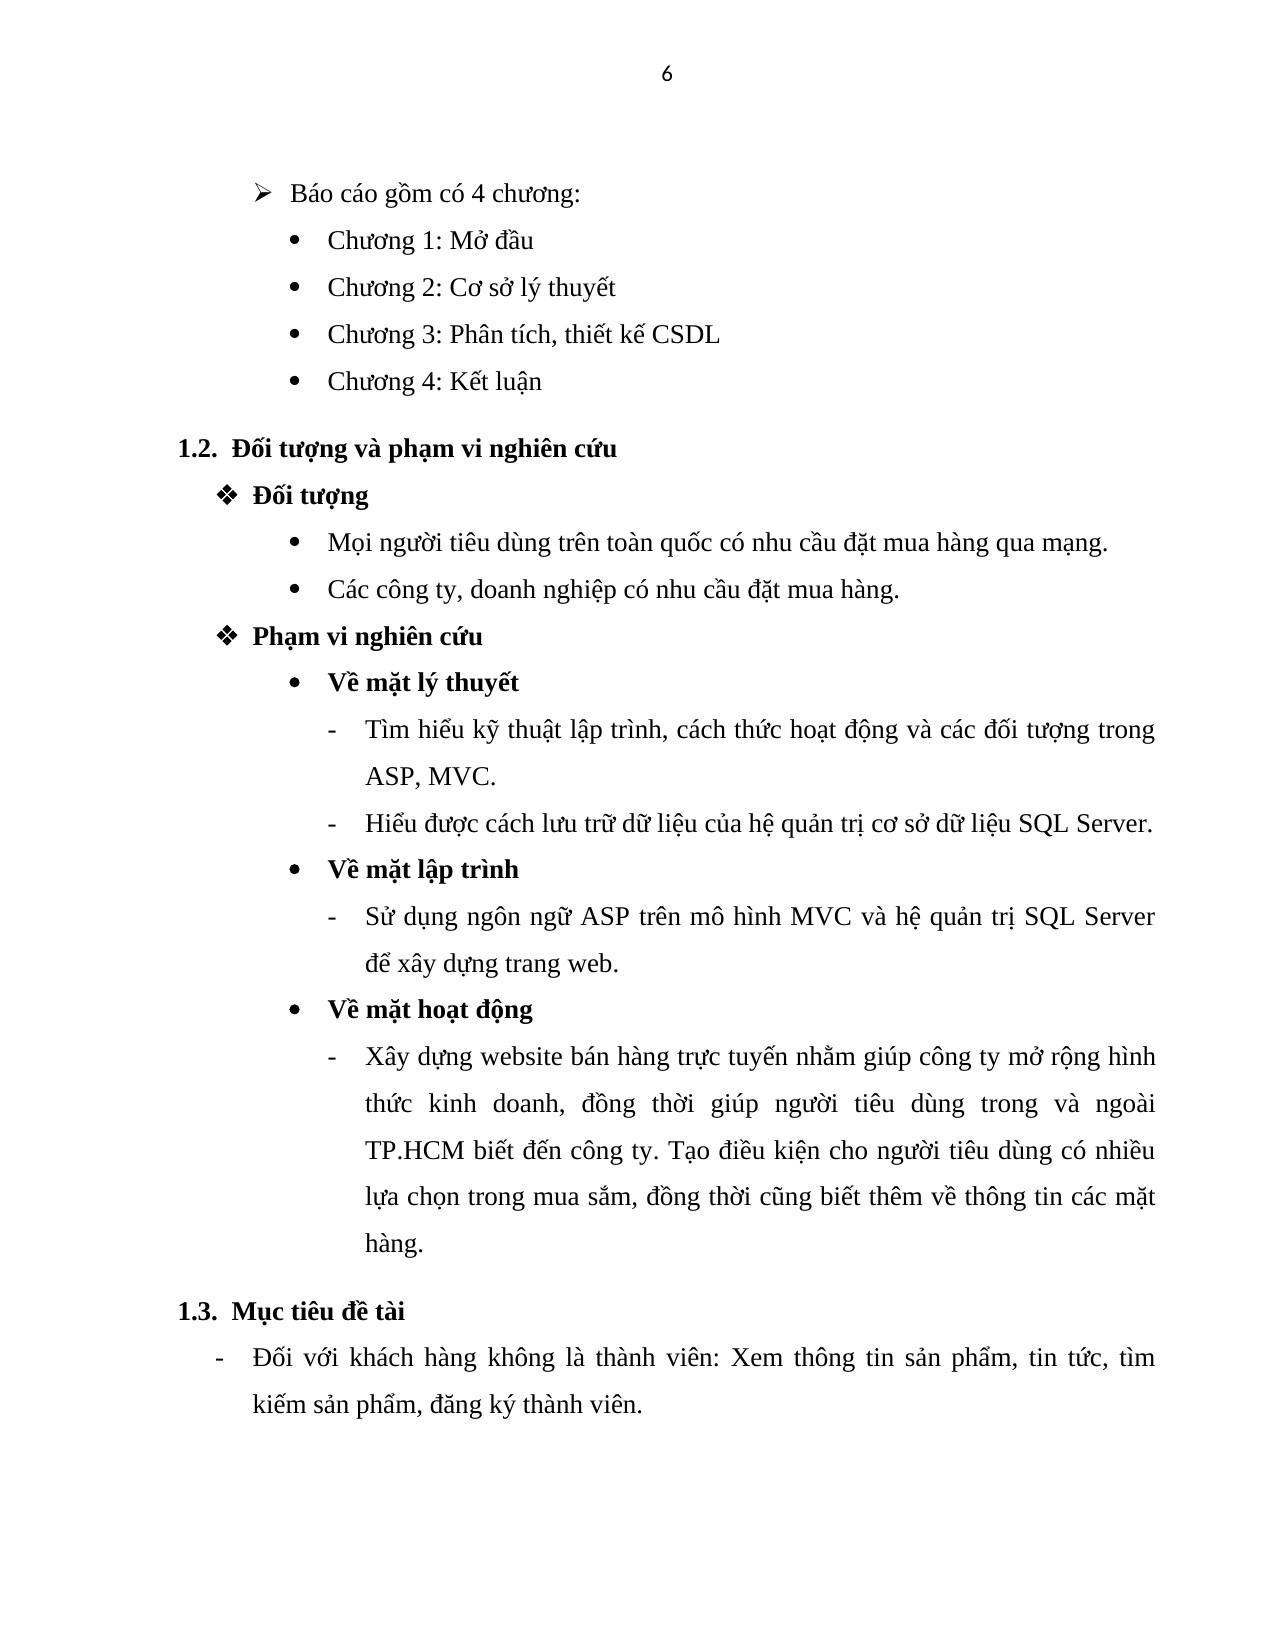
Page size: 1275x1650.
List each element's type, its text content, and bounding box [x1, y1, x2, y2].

list Phạm vi nghiên cứu [215, 620, 1157, 651]
list Chương 4: Kết luận [290, 365, 1157, 396]
list Về mặt hoạt động [290, 994, 1157, 1025]
list Chương 3: Phân tích, thiết kế CSDL [290, 318, 1157, 349]
list Đối với khách hàng không là thành viên: Xem thông tin sản phẩm, tin tức, tìm kiếm sản phẩm, đăng ký thành viên. [215, 1341, 1157, 1419]
list Chương 2: Cơ sở lý thuyết [290, 271, 1157, 302]
list Báo cáo gồm có 4 chương: [252, 177, 1157, 208]
list Các công ty, doanh nghiệp có nhu cầu đặt mua hàng. [290, 573, 1157, 604]
list Chương 1: Mở đầu [290, 224, 1157, 255]
list Về mặt lập trình [290, 853, 1157, 885]
list Hiểu được cách lưu trữ dữ liệu của hệ quản trị cơ sở dữ liệu SQL Server. [327, 807, 1157, 838]
list Xây dựng website bán hàng trực tuyến nhằm giúp công ty mở rộng hình thức kinh doanh, đồng thời giúp người tiêu dùng trong và ngoài TP.HCM biết đến công ty. Tạo điều kiện cho người tiêu dùng có nhiều lựa chọn trong mua sắm, đồng thời cũng biết thêm về thông tin các mặt hàng. [327, 1041, 1157, 1258]
subtitle 1.2. Đối tượng và phạm vi nghiên cứu [177, 432, 1157, 463]
list Sử dụng ngôn ngữ ASP trên mô hình MVC và hệ quản trị SQL Server để xây dựng trang web. [327, 900, 1157, 978]
subtitle 1.3. Mục tiêu đề tài [177, 1295, 1157, 1326]
list Đối tượng [215, 479, 1157, 510]
list Mọi người tiêu dùng trên toàn quốc có nhu cầu đặt mua hàng qua mạng. [290, 526, 1157, 557]
list Về mặt lý thuyết [290, 667, 1157, 698]
list Tìm hiểu kỹ thuật lập trình, cách thức hoạt động và các đối tượng trong ASP, MVC. [327, 713, 1157, 791]
